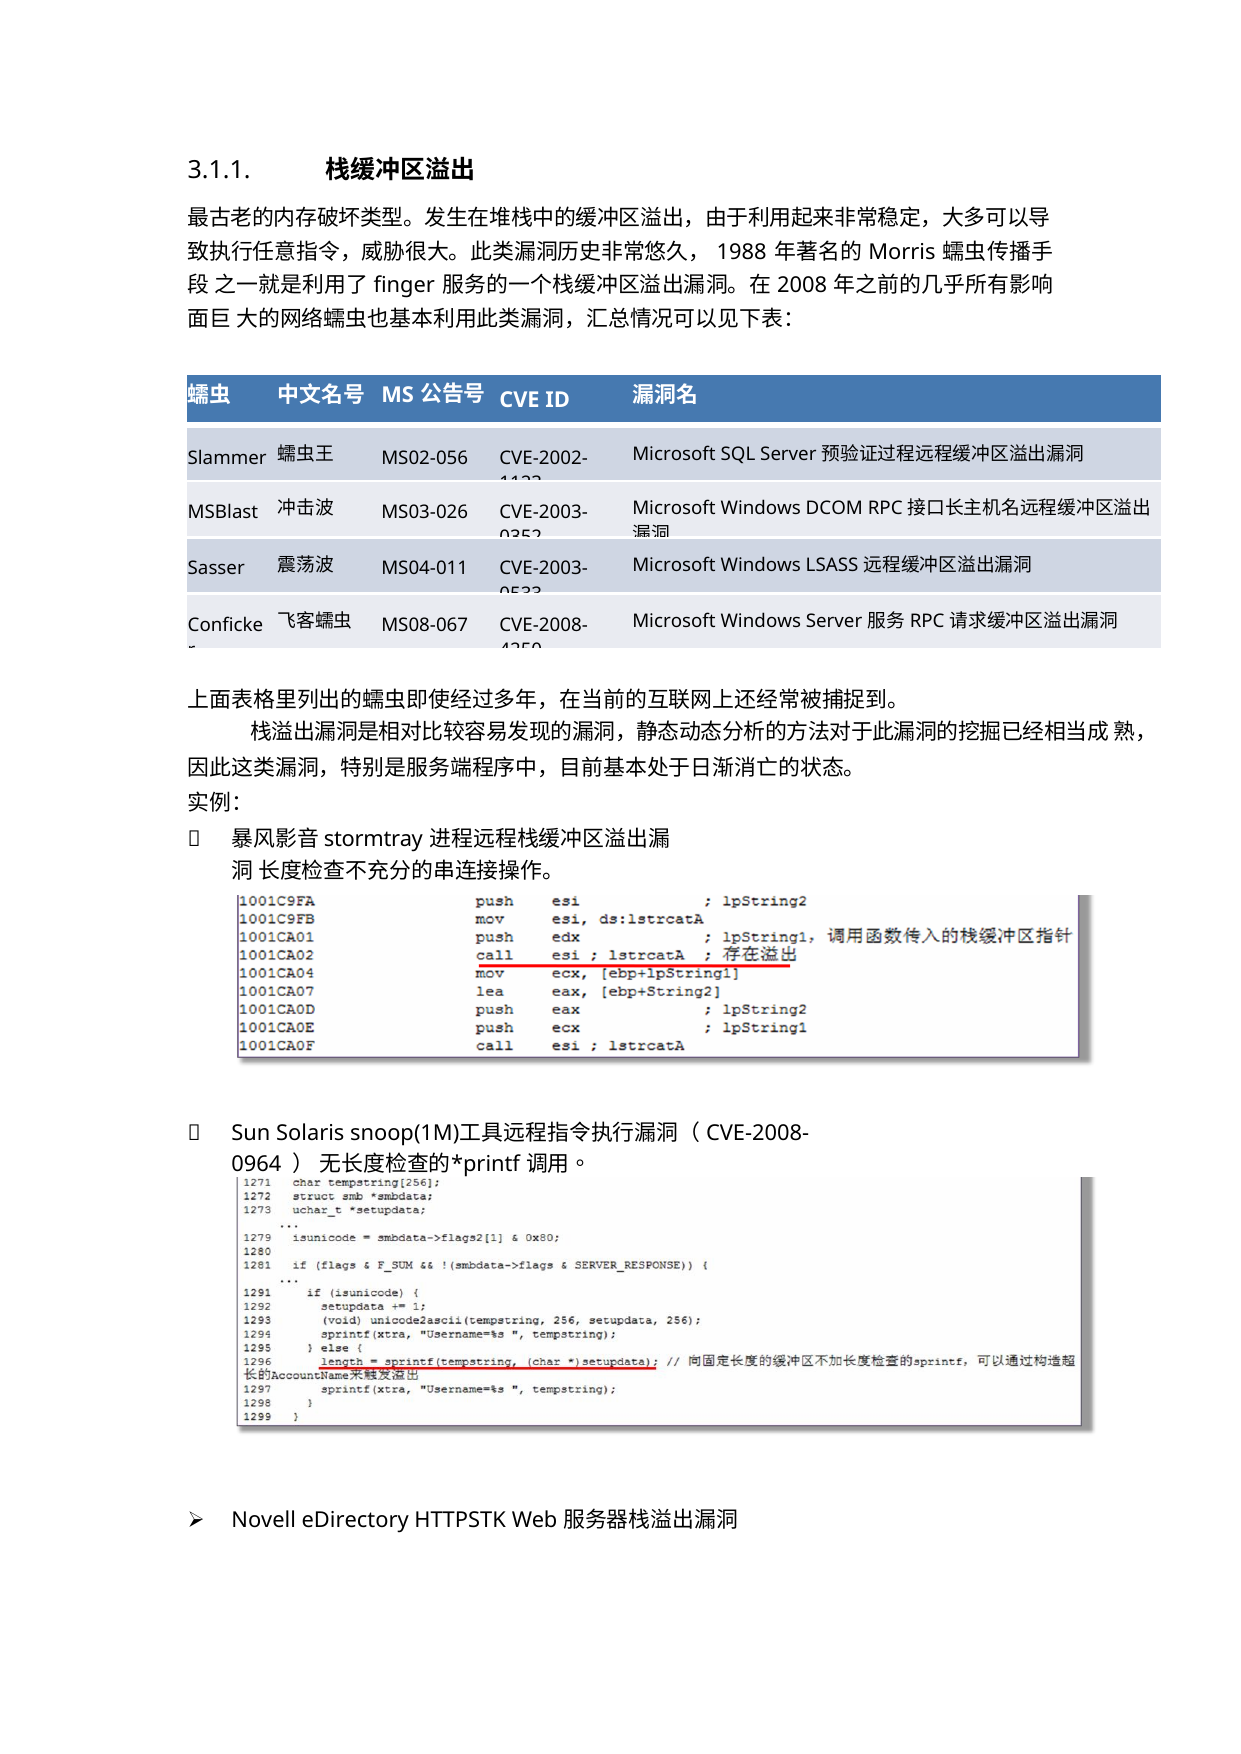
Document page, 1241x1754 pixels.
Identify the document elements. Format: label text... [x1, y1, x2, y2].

subtitle 栈缓冲区溢出 [187, 149, 1173, 186]
table_cell MSBlast [187, 482, 268, 536]
text 最古老的内存破坏类型。发生在堆栈中的缓冲区溢出，由于利用起来非常稳定，大多可以导 致执行任意指令，威胁很大。此类漏洞历史非常悠久， 1988 年著名的 Morris 蠕虫传播手段 之一就是利用了 finger 服务的一个栈缓冲区溢出漏洞。在 2008 年之前的几乎所有影响面巨 大的网络蠕虫也基本利用此类漏洞，汇总情况可以见下表： [187, 200, 1054, 333]
text 实例： [187, 785, 1173, 817]
table_cell MS03-026 [373, 482, 491, 536]
text 上面表格里列出的蠕虫即使经过多年，在当前的互联网上还经常被捕捉到。 [187, 682, 1173, 714]
table_header MS 公告号 [373, 375, 491, 422]
picture [234, 1177, 1098, 1437]
table_cell MS02-056 [373, 428, 491, 480]
table_cell 飞客蠕虫 [268, 595, 373, 648]
table_header 中文名号 [268, 375, 373, 422]
text 栈溢出漏洞是相对比较容易发现的漏洞，静态动态分析的方法对于此漏洞的挖掘已经相当成 熟，因此这类漏洞，特别是服务端程序中，目前基本处于日渐消亡的状态。 [187, 714, 1173, 781]
table_cell Microsoft Windows DCOM RPC 接口长主机名远程缓冲区溢出漏洞 [624, 482, 1161, 536]
table_cell 冲击波 [268, 482, 373, 536]
table_cell MS08-067 [373, 595, 491, 648]
table_cell Microsoft Windows LSASS 远程缓冲区溢出漏洞 [624, 539, 1161, 592]
table_cell Conficker [187, 595, 268, 648]
table_cell CVE-2003-0352 [491, 482, 624, 536]
table_header 漏洞名 [624, 375, 1161, 422]
picture [234, 895, 1097, 1069]
table_cell CVE-2002-1123 [491, 428, 624, 480]
text  Sun Solaris snoop(1M)工具远程指令执行漏洞（ CVE-2008-0964 ） 无长度检查的*printf 调用。 [187, 1117, 852, 1177]
table_cell MS04-011 [373, 539, 491, 592]
table_cell 蠕虫王 [268, 428, 373, 480]
table_cell Microsoft SQL Server 预验证过程远程缓冲区溢出漏洞 [624, 428, 1161, 480]
table_cell 震荡波 [268, 539, 373, 592]
table_cell Slammer [187, 428, 268, 480]
text  暴风影音 stormtray 进程远程栈缓冲区溢出漏洞 长度检查不充分的串连接操作。 [187, 821, 679, 885]
table_header CVE ID [491, 375, 624, 422]
list Novell eDirectory HTTPSTK Web 服务器栈溢出漏洞 [187, 1503, 1173, 1533]
table_header 蠕虫 [187, 375, 268, 422]
table_cell CVE-2003-0533 [491, 539, 624, 592]
table_cell Sasser [187, 539, 268, 592]
table_cell CVE-2008-4250 [491, 595, 624, 648]
table_cell Microsoft Windows Server 服务 RPC 请求缓冲区溢出漏洞 [624, 595, 1161, 648]
